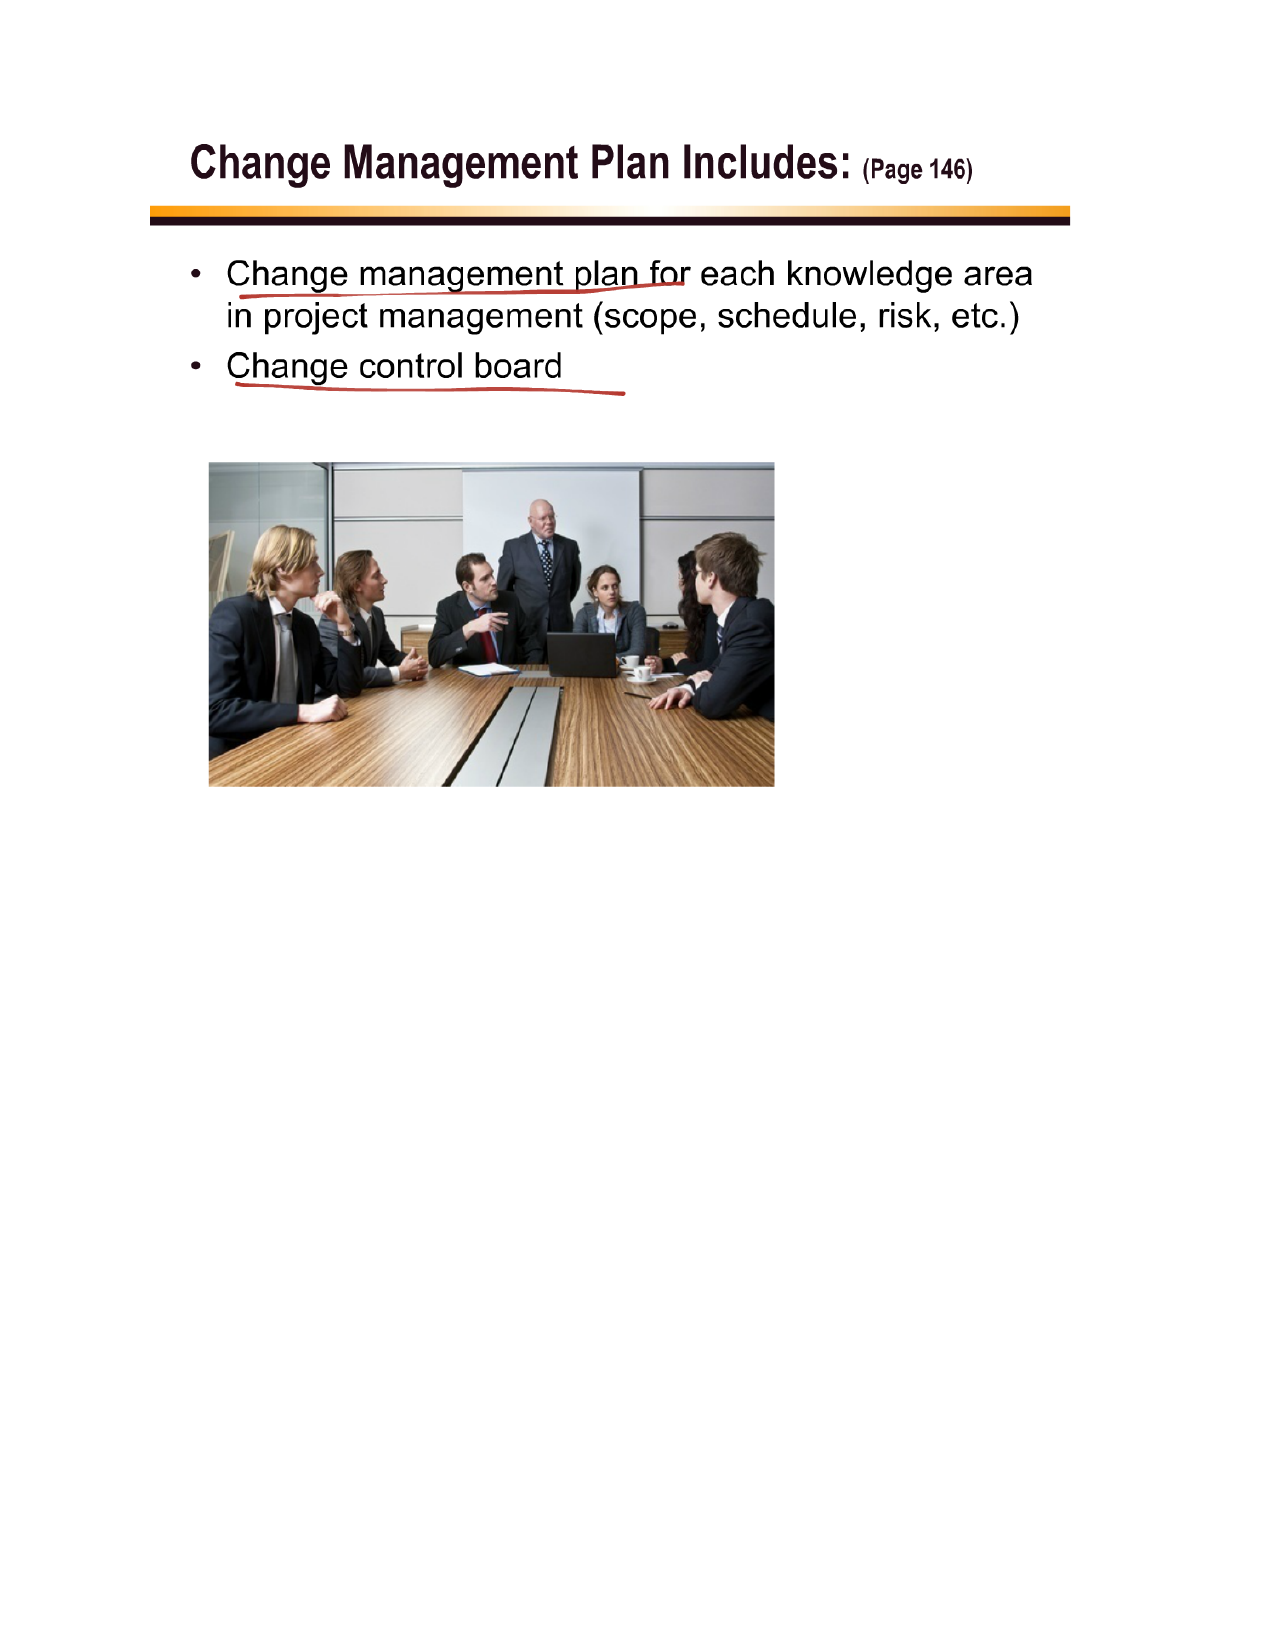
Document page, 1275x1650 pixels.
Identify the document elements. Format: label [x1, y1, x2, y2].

picture [150, 118, 1071, 801]
